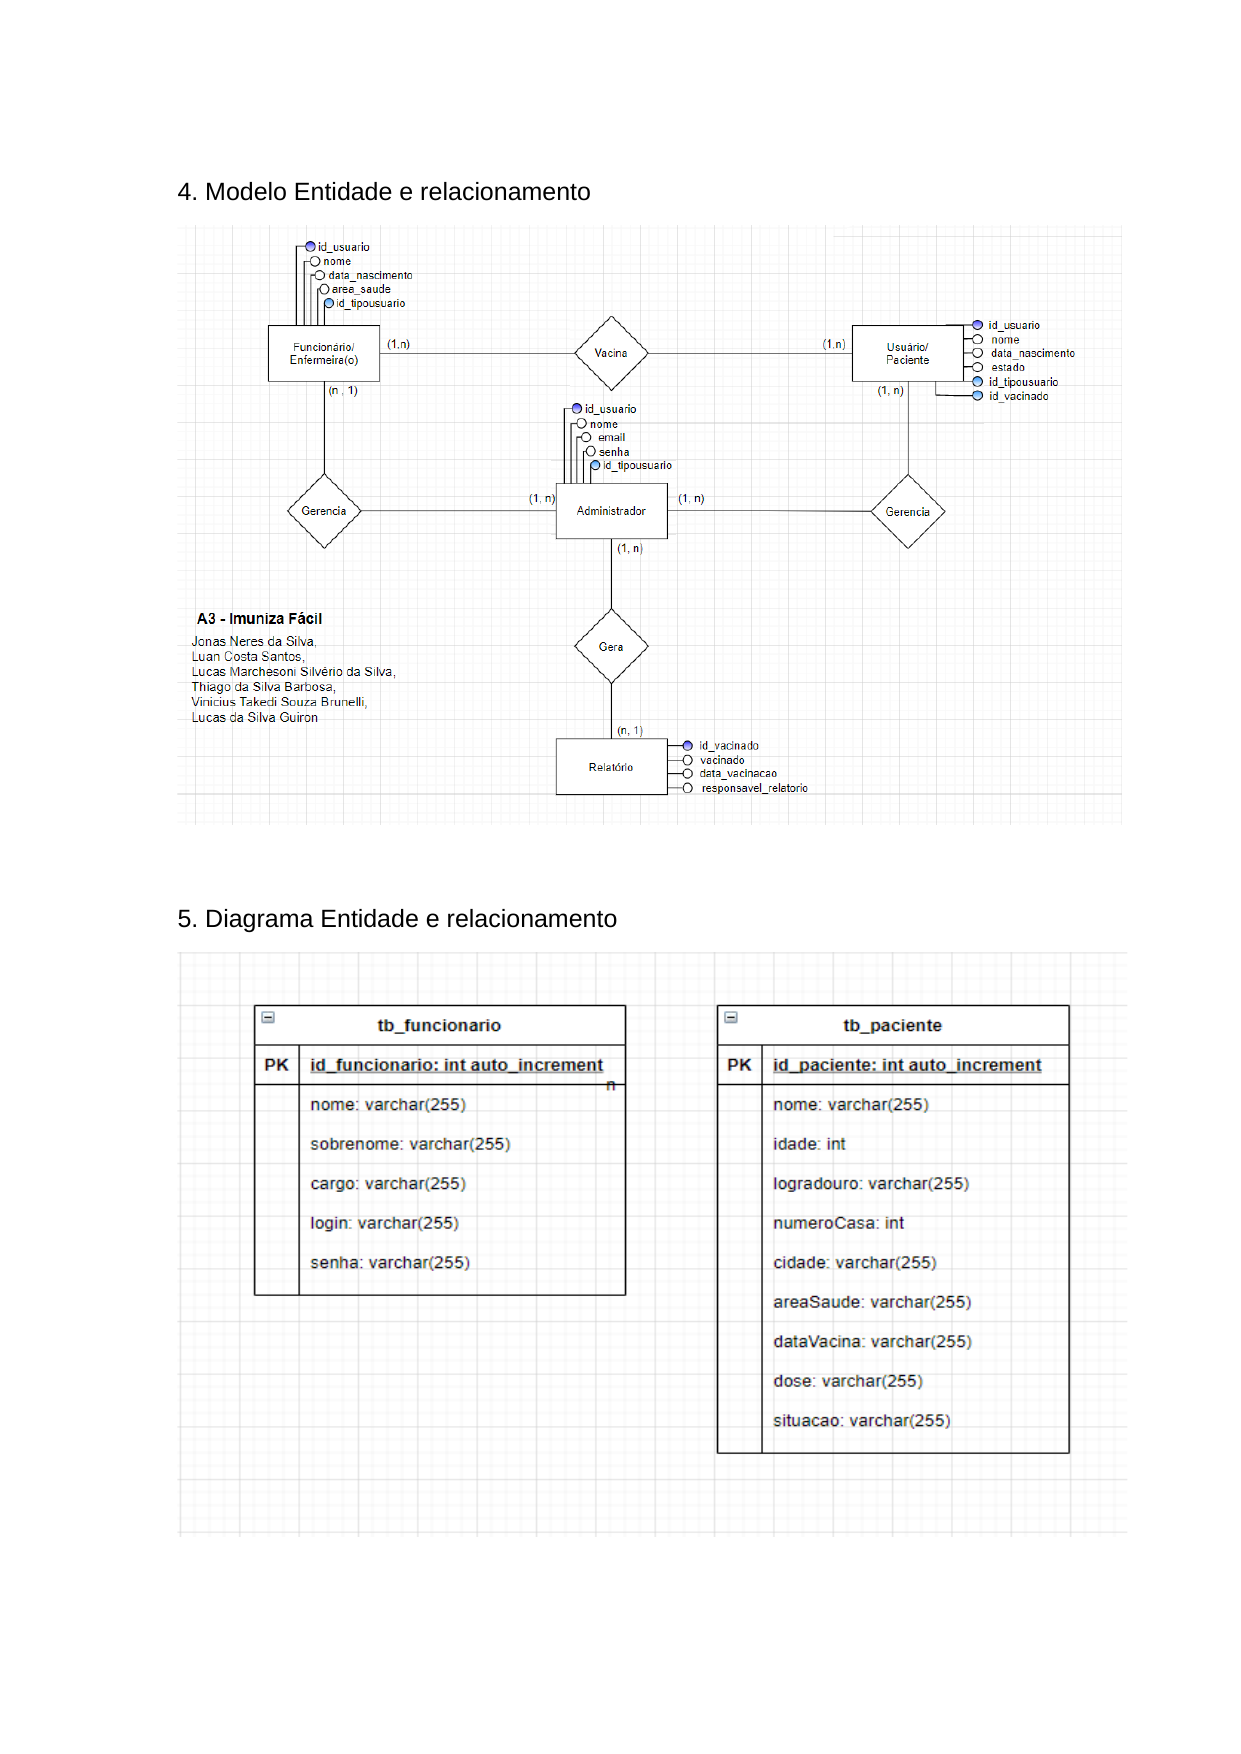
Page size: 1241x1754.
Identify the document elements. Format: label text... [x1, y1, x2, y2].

picture [177, 225, 1122, 825]
picture [177, 952, 1128, 1537]
text 4. Modelo Entidade e relacionamento [177, 177, 1122, 206]
text 5. Diagrama Entidade e relacionamento [177, 904, 1122, 933]
